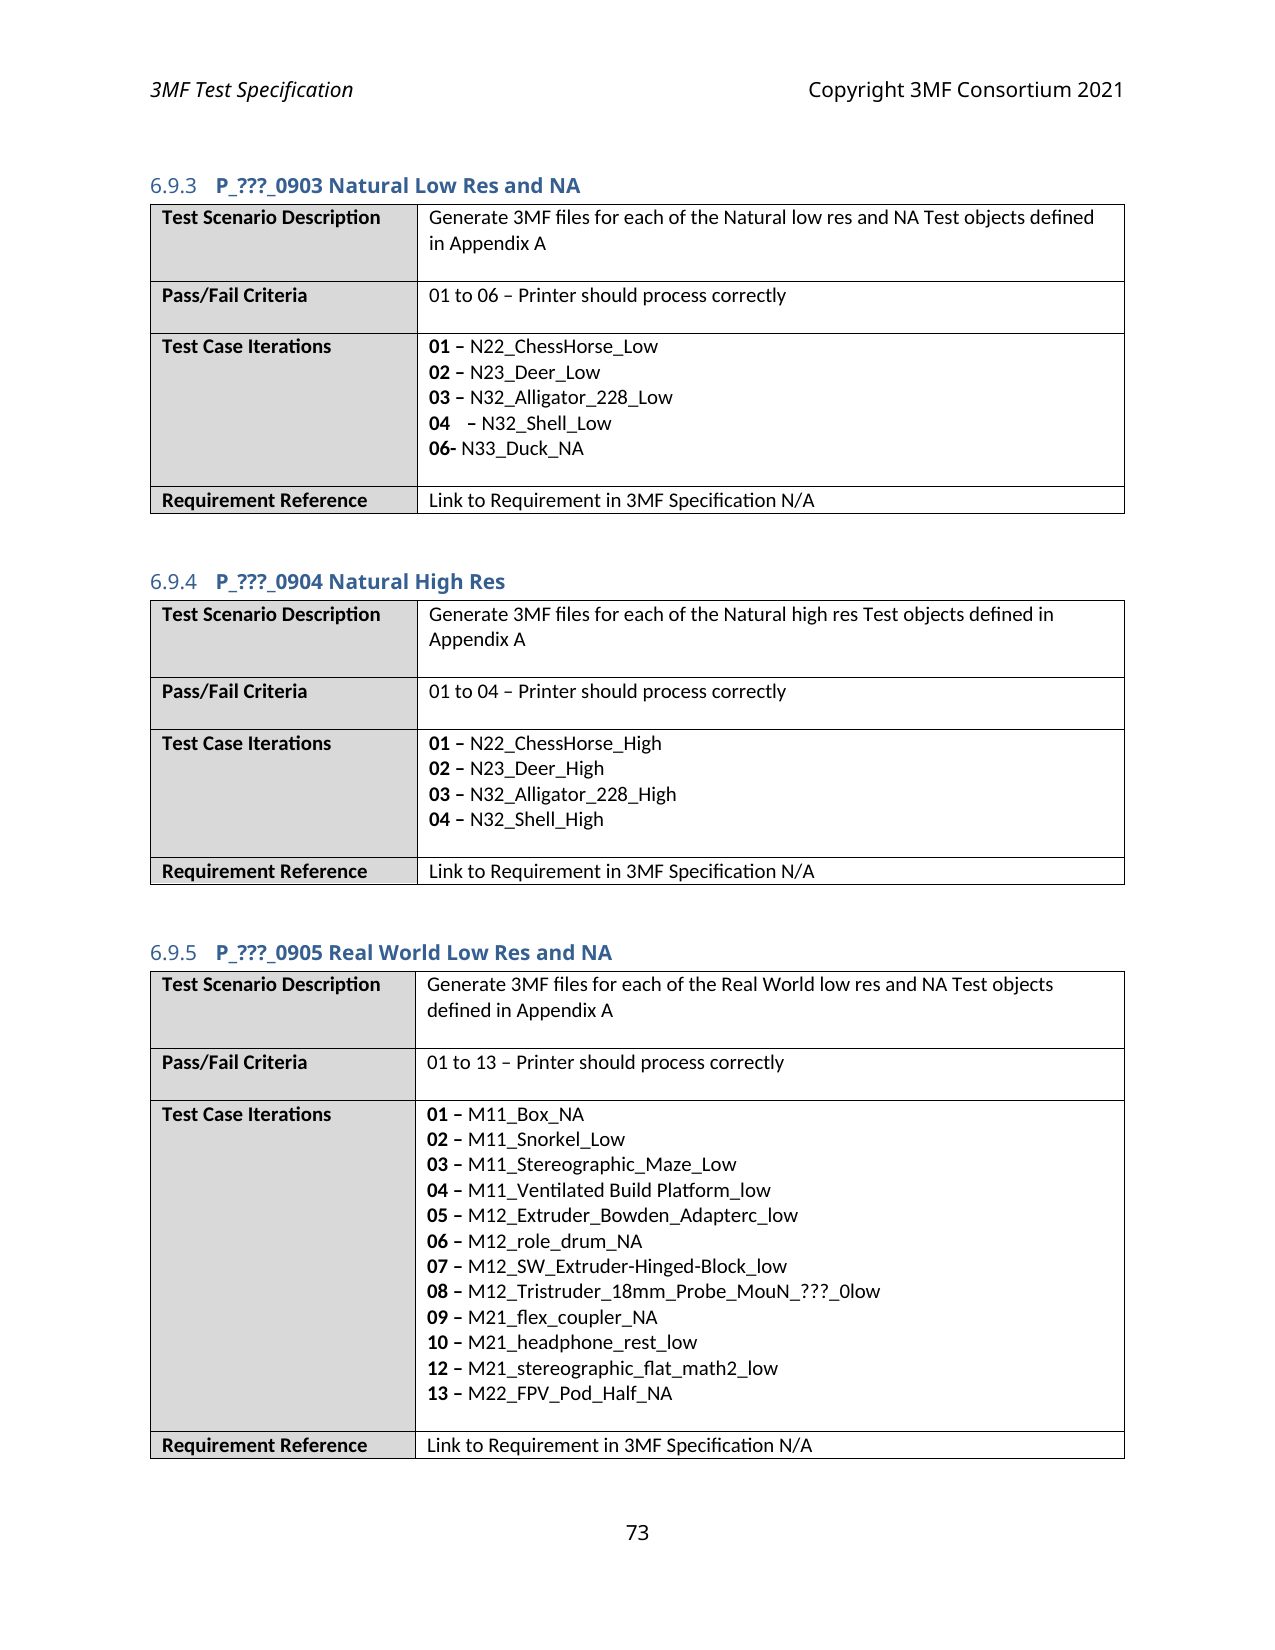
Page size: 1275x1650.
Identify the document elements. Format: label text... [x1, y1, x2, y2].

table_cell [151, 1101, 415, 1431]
subtitle P_???_0905 Real World Low Res and NA [150, 938, 1125, 966]
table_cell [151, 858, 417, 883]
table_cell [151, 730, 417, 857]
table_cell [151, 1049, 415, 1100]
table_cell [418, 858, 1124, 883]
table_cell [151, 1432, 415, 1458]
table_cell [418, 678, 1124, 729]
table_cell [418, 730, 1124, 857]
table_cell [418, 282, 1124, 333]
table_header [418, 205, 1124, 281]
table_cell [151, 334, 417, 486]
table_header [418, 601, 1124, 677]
subtitle P_???_0904 Natural High Res [150, 567, 1125, 596]
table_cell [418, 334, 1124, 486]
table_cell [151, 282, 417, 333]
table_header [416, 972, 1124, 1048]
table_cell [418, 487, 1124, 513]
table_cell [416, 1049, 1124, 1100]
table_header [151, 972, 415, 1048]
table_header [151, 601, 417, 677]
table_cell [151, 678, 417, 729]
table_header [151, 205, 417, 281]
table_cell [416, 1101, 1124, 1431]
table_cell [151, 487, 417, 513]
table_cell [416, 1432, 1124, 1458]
subtitle P_???_0903 Natural Low Res and NA [150, 171, 1125, 199]
